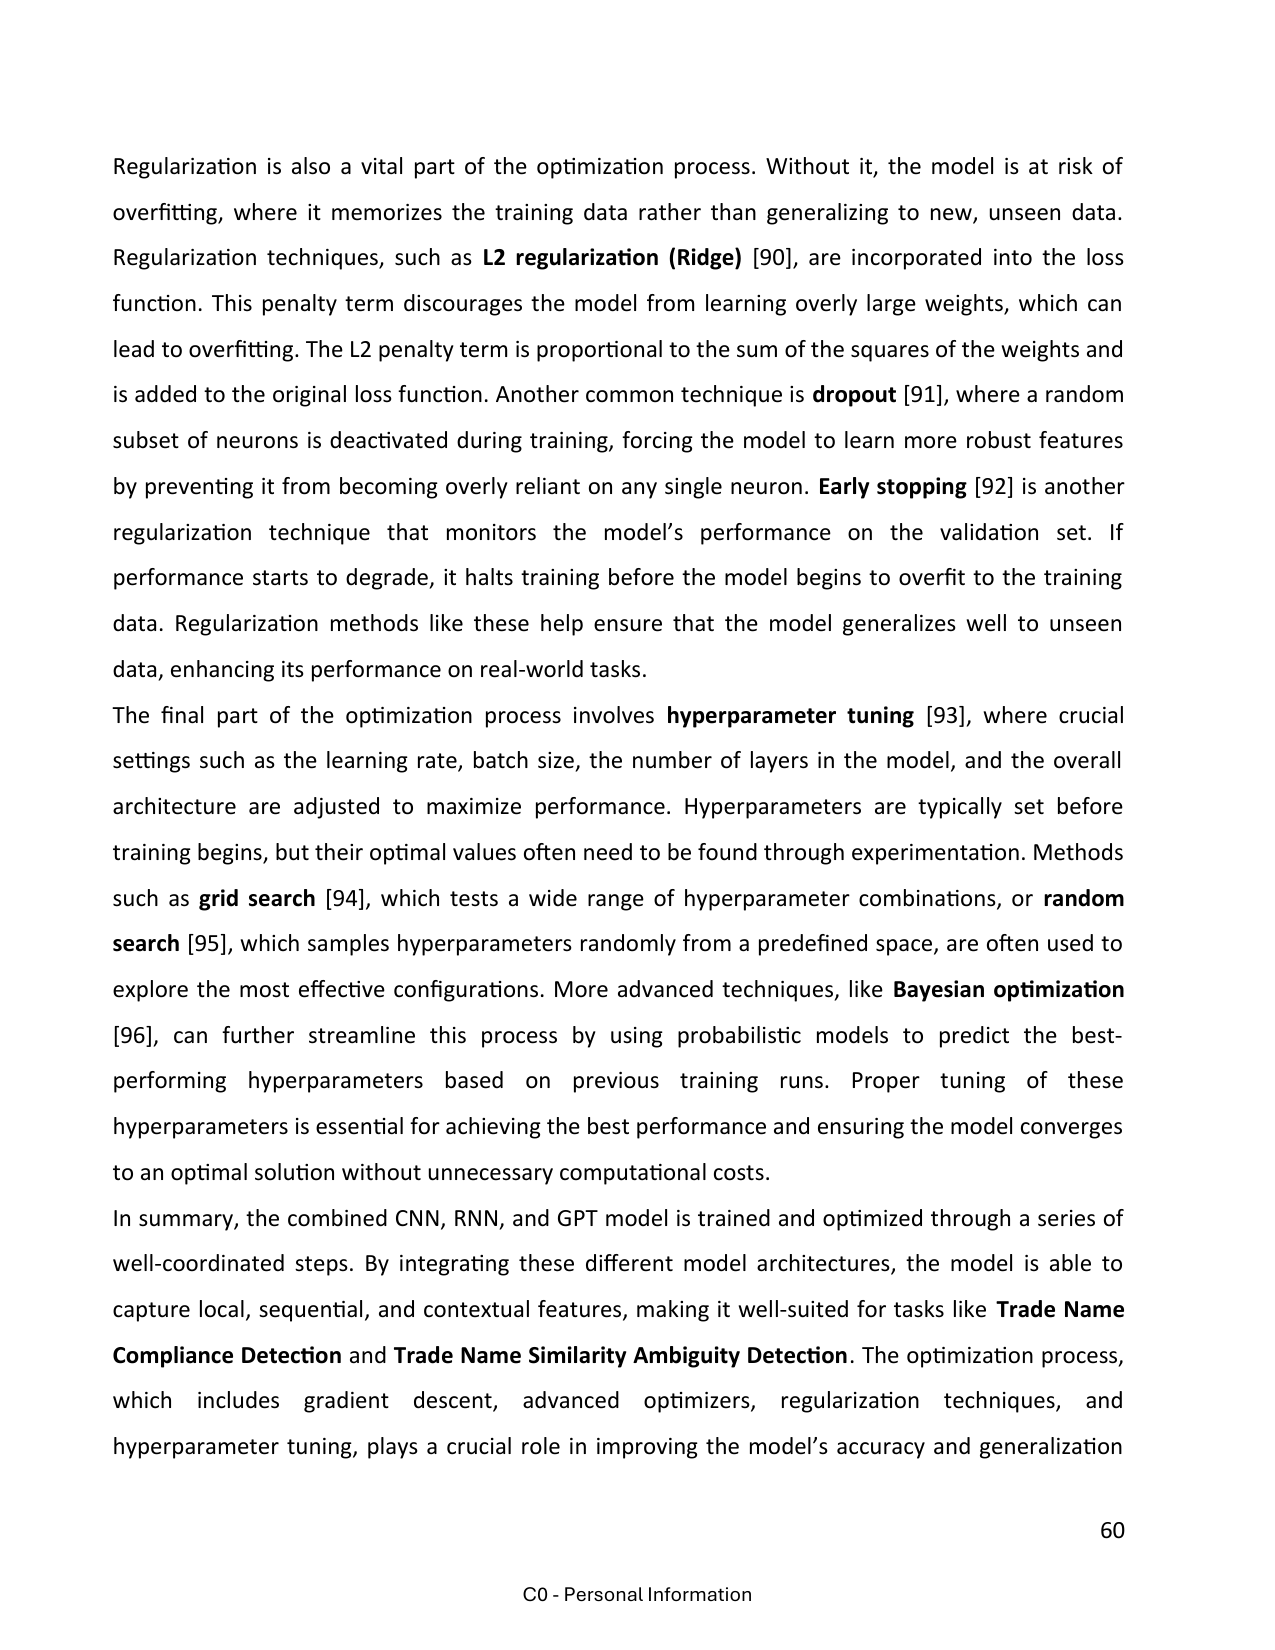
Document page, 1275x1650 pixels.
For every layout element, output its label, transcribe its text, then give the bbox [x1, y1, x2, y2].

text Regularization is also a vital part of the optimization process. Without it, the model is at risk of overfitting, where it memorizes the training data rather than generalizing to new, unseen data. Regularization techniques, such as L2 regularization (Ridge) [90], are incorporated into the loss function. This penalty term discourages the model from learning overly large weights, which can lead to overfitting. The L2 penalty term is proportional to the sum of the squares of the weights and is added to the original loss function. Another common technique is dropout [91], where a random subset of neurons is deactivated during training, forcing the model to learn more robust features by preventing it from becoming overly reliant on any single neuron. Early stopping [92] is another regularization technique that monitors the model’s performance on the validation set. If performance starts to degrade, it halts training before the model begins to overfit to the training data. Regularization methods like these help ensure that the model generalizes well to unseen data, enhancing its performance on real-world tasks. [112, 150, 1125, 683]
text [112, 1202, 1125, 1461]
text The final part of the optimization process involves hyperparameter tuning [93], where crucial settings such as the learning rate, batch size, the number of layers in the model, and the overall architecture are adjusted to maximize performance. Hyperparameters are typically set before training begins, but their optimal values often need to be found through experimentation. Methods such as grid search [94], which tests a wide range of hyperparameter combinations, or random search [95], which samples hyperparameters randomly from a predefined space, are often used to explore the most effective configurations. More advanced techniques, like Bayesian optimization [96], can further streamline this process by using probabilistic models to predict the best-performing hyperparameters based on previous training runs. Proper tuning of these hyperparameters is essential for achieving the best performance and ensuring the model converges to an optimal solution without unnecessary computational costs. [112, 699, 1125, 1187]
